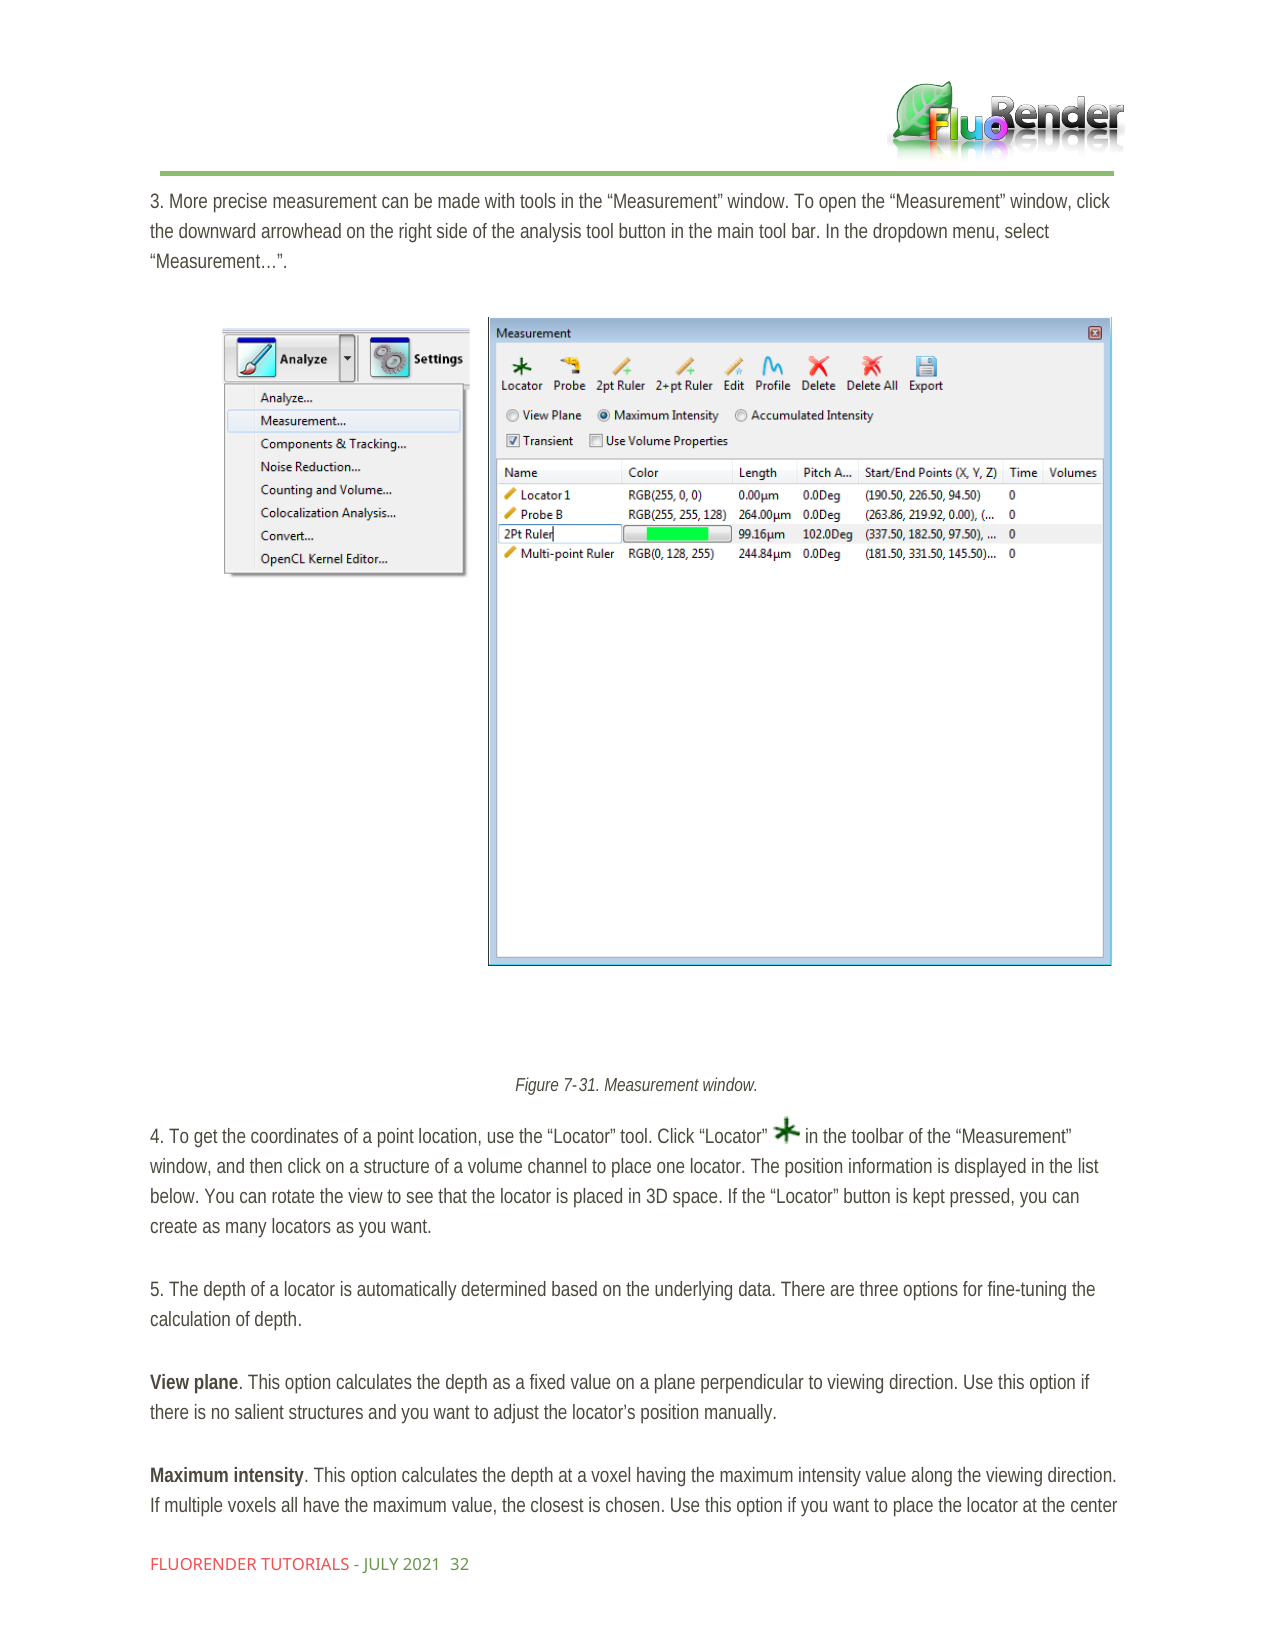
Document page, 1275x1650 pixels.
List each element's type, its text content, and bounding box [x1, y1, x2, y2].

text 5. The depth of a locator is automatically determined based on the underlying data. There are three options for fine-tuning the calculation of depth. [150, 1277, 1125, 1331]
picture [887, 75, 1125, 165]
picture [488, 317, 1112, 966]
text 4. To get the coordinates of a point location, use the “Locator” tool. Click “Locator” in the toolbar of the “Measurement” window, and then click on a structure of a volume channel to place one locator. The position information is displayed in the list below. You can rotate the view to see that the locator is placed in 3D space. If the “Locator” button is kept pressed, you can create as many locators as you want. [150, 1116, 1125, 1238]
text 3. More precise measurement can be made with tools in the “Measurement” window. To open the “Measurement” window, click the downward arrowhead on the right side of the analysis tool button in the main tool bar. In the dropdown menu, select “Measurement…”. [150, 189, 1125, 273]
text View plane. This option calculates the depth as a fixed value on a plane perpendicular to viewing direction. Use this option if there is no salient structures and you want to adjust the locator’s position manually. [150, 1370, 1125, 1424]
picture [773, 1116, 800, 1144]
picture [222, 328, 470, 580]
